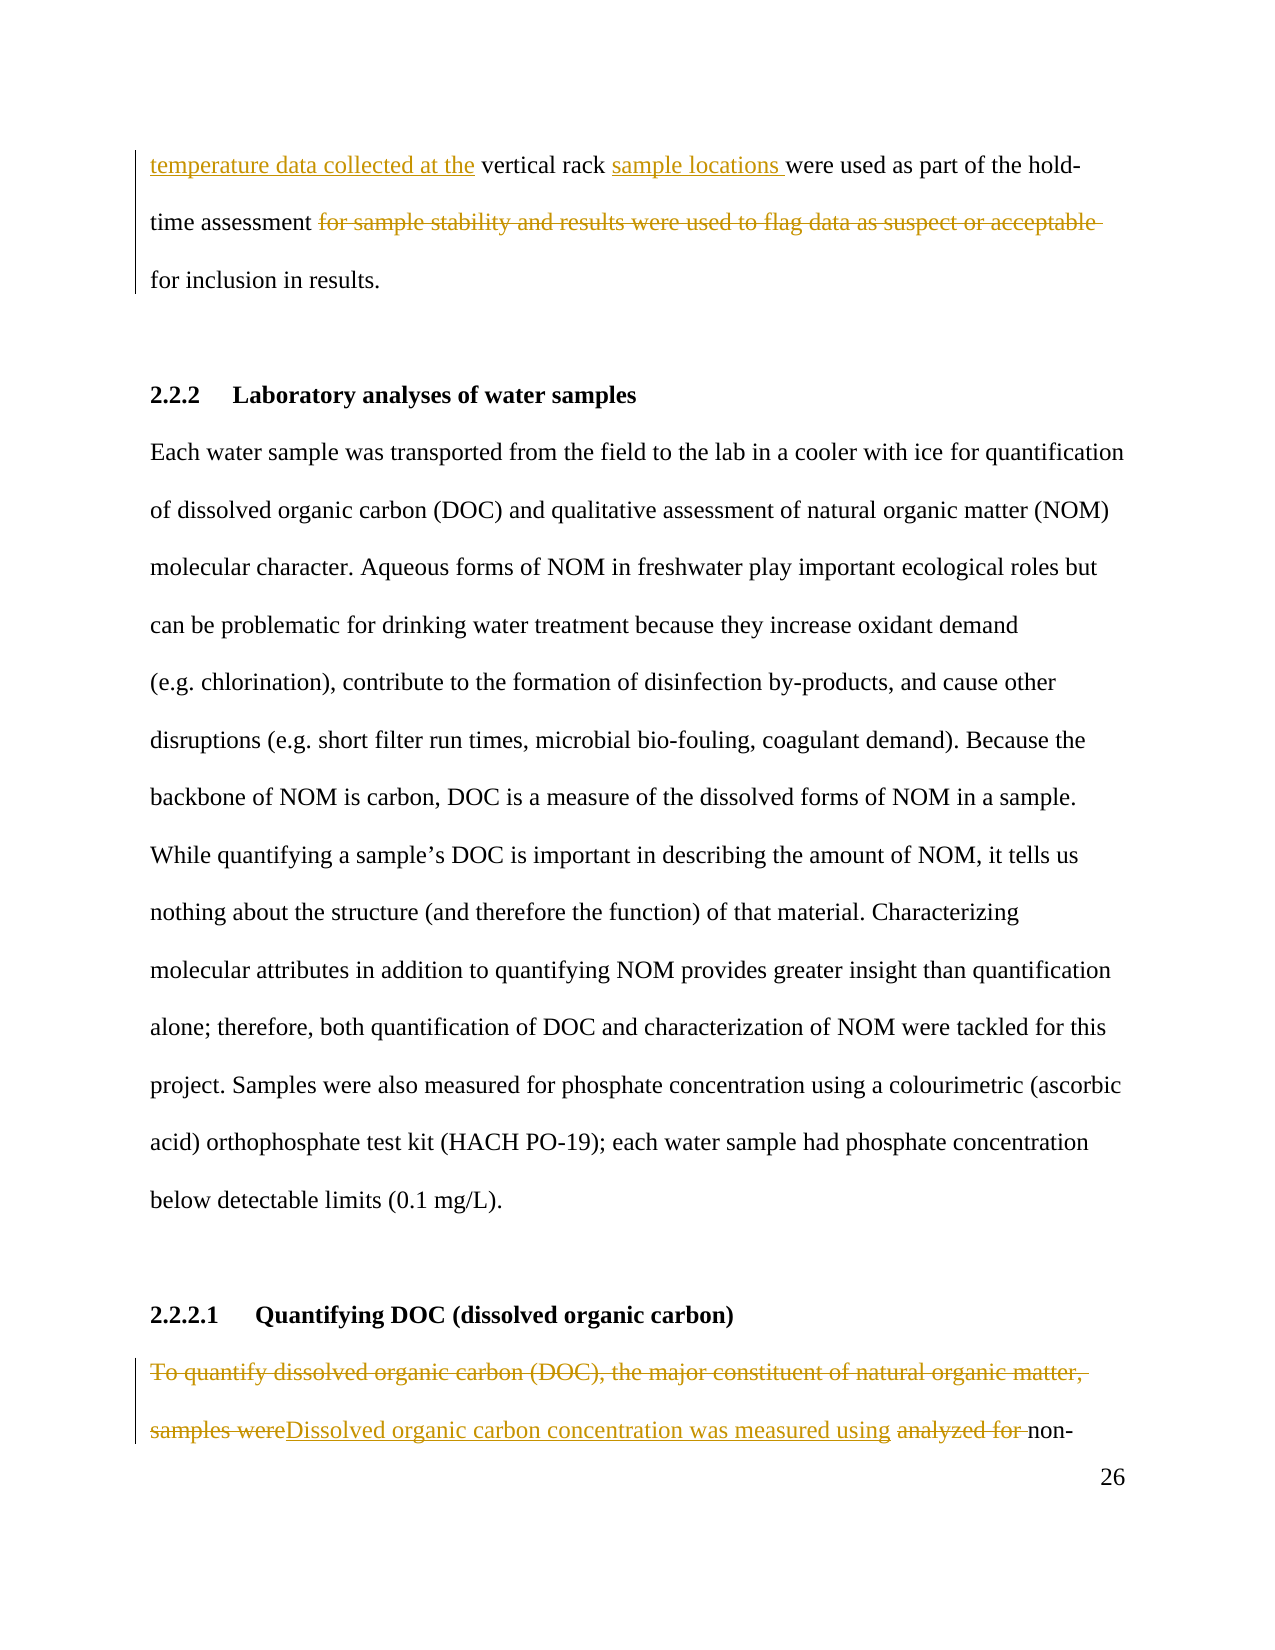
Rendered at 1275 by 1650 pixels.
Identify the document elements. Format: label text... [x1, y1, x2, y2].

subtitle Quantifying DOC (dissolved organic carbon) [150, 1300, 1125, 1329]
subtitle Laboratory analyses of water samples [150, 380, 1125, 409]
text Each water sample was transported from the field to the lab in a cooler with ice for quantification of dissolved organic carbon (DOC) and qualitative assessment of natural organic matter (NOM) molecular character. Aqueous forms of NOM in freshwater play important ecological roles but can be problematic for drinking water treatment because they increase oxidant demand (e.g. chlorination), contribute to the formation of disinfection by-products, and cause other disruptions (e.g. short filter run times, microbial bio-fouling, coagulant demand). Because the backbone of NOM is carbon, DOC is a measure of the dissolved forms of NOM in a sample. While quantifying a sample’s DOC is important in describing the amount of NOM, it tells us nothing about the structure (and therefore the function) of that material. Characterizing molecular attributes in addition to quantifying NOM provides greater insight than quantification alone; therefore, both quantification of DOC and characterization of NOM were tackled for this project. Samples were also measured for phosphate concentration using a colourimetric (ascorbic acid) orthophosphate test kit (HACH PO-19); each water sample had phosphate concentration below detectable limits (0.1 mg/L). [150, 437, 1125, 1214]
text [150, 1357, 1125, 1444]
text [150, 150, 1125, 294]
